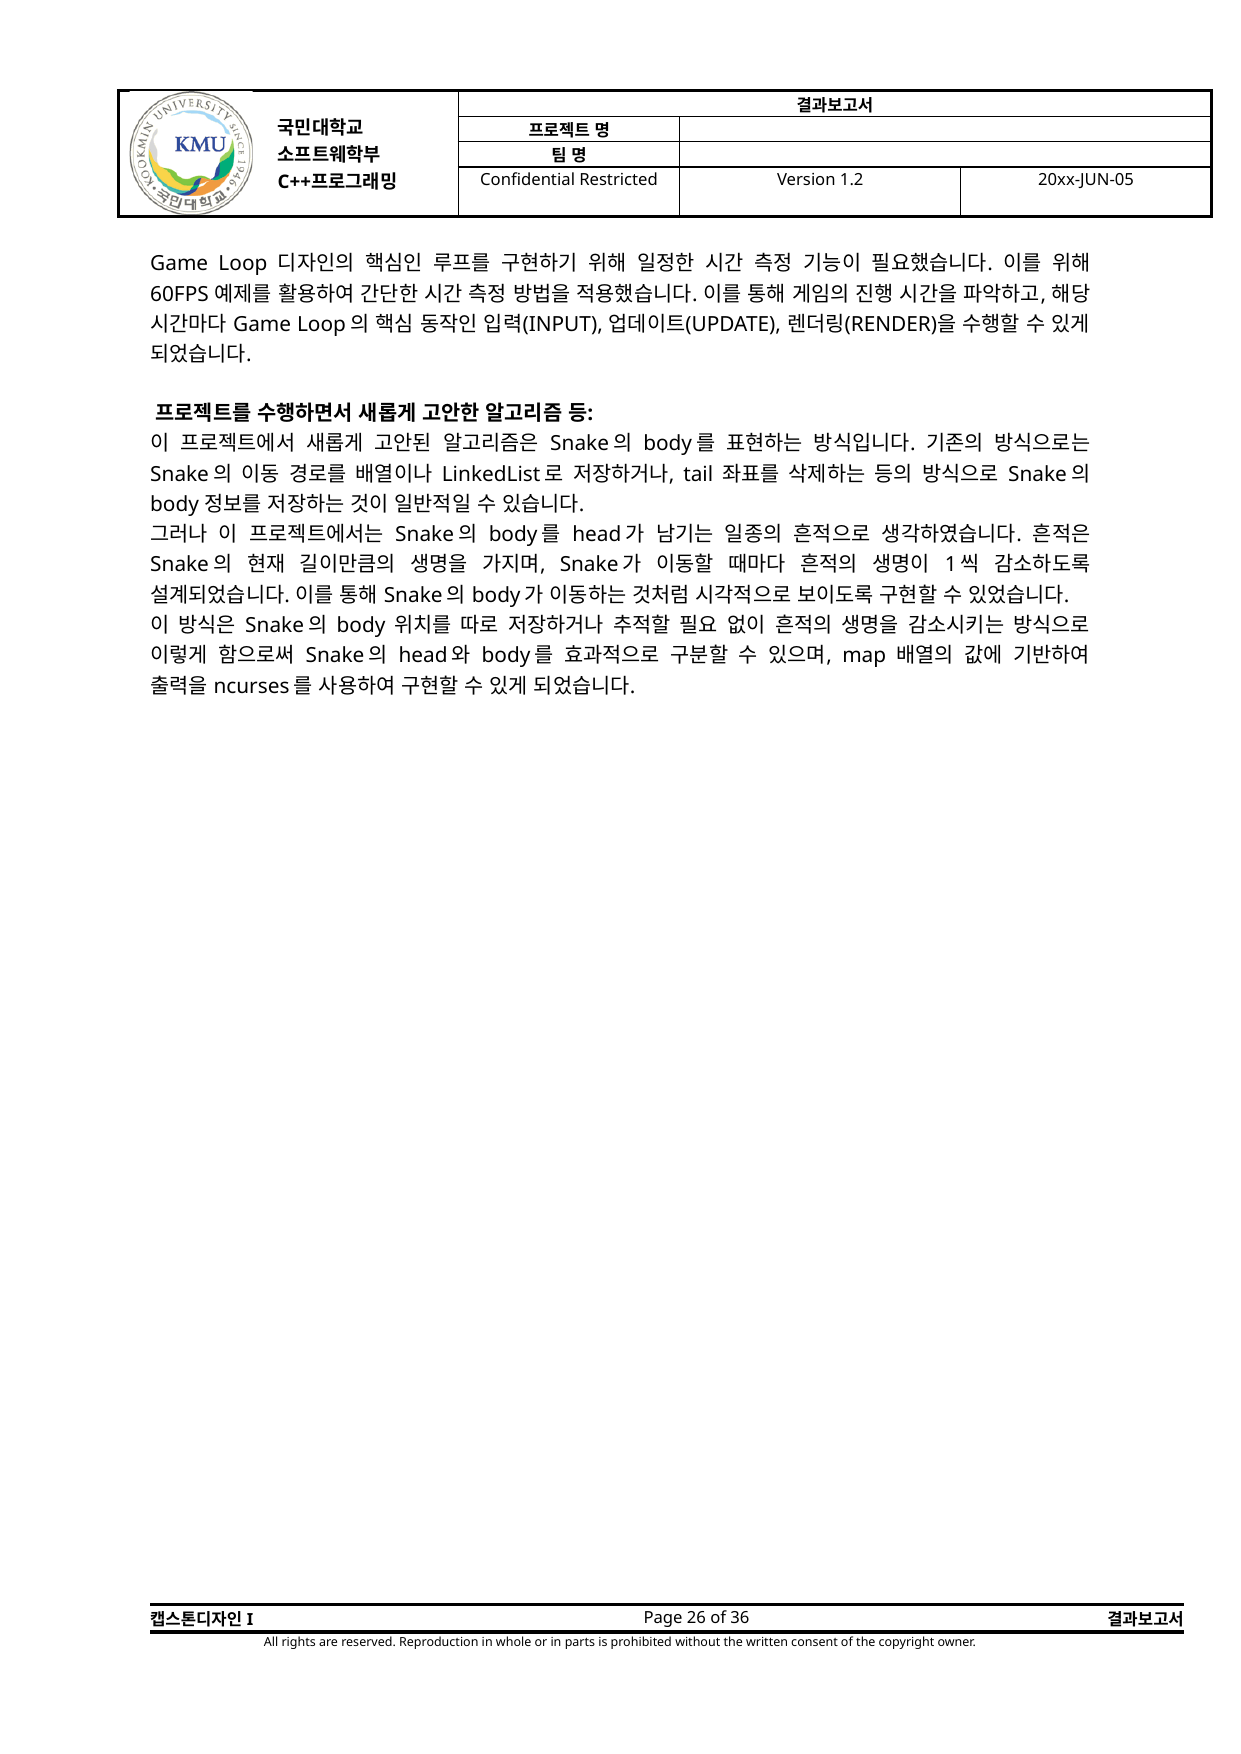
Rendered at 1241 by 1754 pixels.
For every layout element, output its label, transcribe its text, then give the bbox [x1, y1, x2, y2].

text 프로젝트를 수행하면서 새롭게 고안한 알고리즘 등: [150, 396, 1090, 426]
text 그러나 이 프로젝트에서는 Snake의 body를 head가 남기는 일종의 흔적으로 생각하였습니다. 흔적은 Snake의 현재 길이만큼의 생명을 가지며, Snake가 이동할 때마다 흔적의 생명이 1씩 감소하도록 설계되었습니다. 이를 통해 Snake의 body가 이동하는 것처럼 시각적으로 보이도록 구현할 수 있었습니다. [150, 517, 1090, 608]
text 이 방식은 Snake의 body 위치를 따로 저장하거나 추적할 필요 없이 흔적의 생명을 감소시키는 방식으로 이렇게 함으로써 Snake의 head와 body를 효과적으로 구분할 수 있으며, map 배열의 값에 기반하여 출력을 ncurses를 사용하여 구현할 수 있게 되었습니다. [150, 608, 1090, 699]
text Game Loop 디자인의 핵심인 루프를 구현하기 위해 일정한 시간 측정 기능이 필요했습니다. 이를 위해 60FPS 예제를 활용하여 간단한 시간 측정 방법을 적용했습니다. 이를 통해 게임의 진행 시간을 파악하고, 해당 시간마다 Game Loop의 핵심 동작인 입력(INPUT), 업데이트(UPDATE), 렌더링(RENDER)을 수행할 수 있게 되었습니다. [150, 246, 1090, 368]
picture [129, 91, 253, 215]
text 이 프로젝트에서 새롭게 고안된 알고리즘은 Snake의 body를 표현하는 방식입니다. 기존의 방식으로는 Snake의 이동 경로를 배열이나 LinkedList로 저장하거나, tail 좌표를 삭제하는 등의 방식으로 Snake의 body 정보를 저장하는 것이 일반적일 수 있습니다. [150, 426, 1090, 517]
